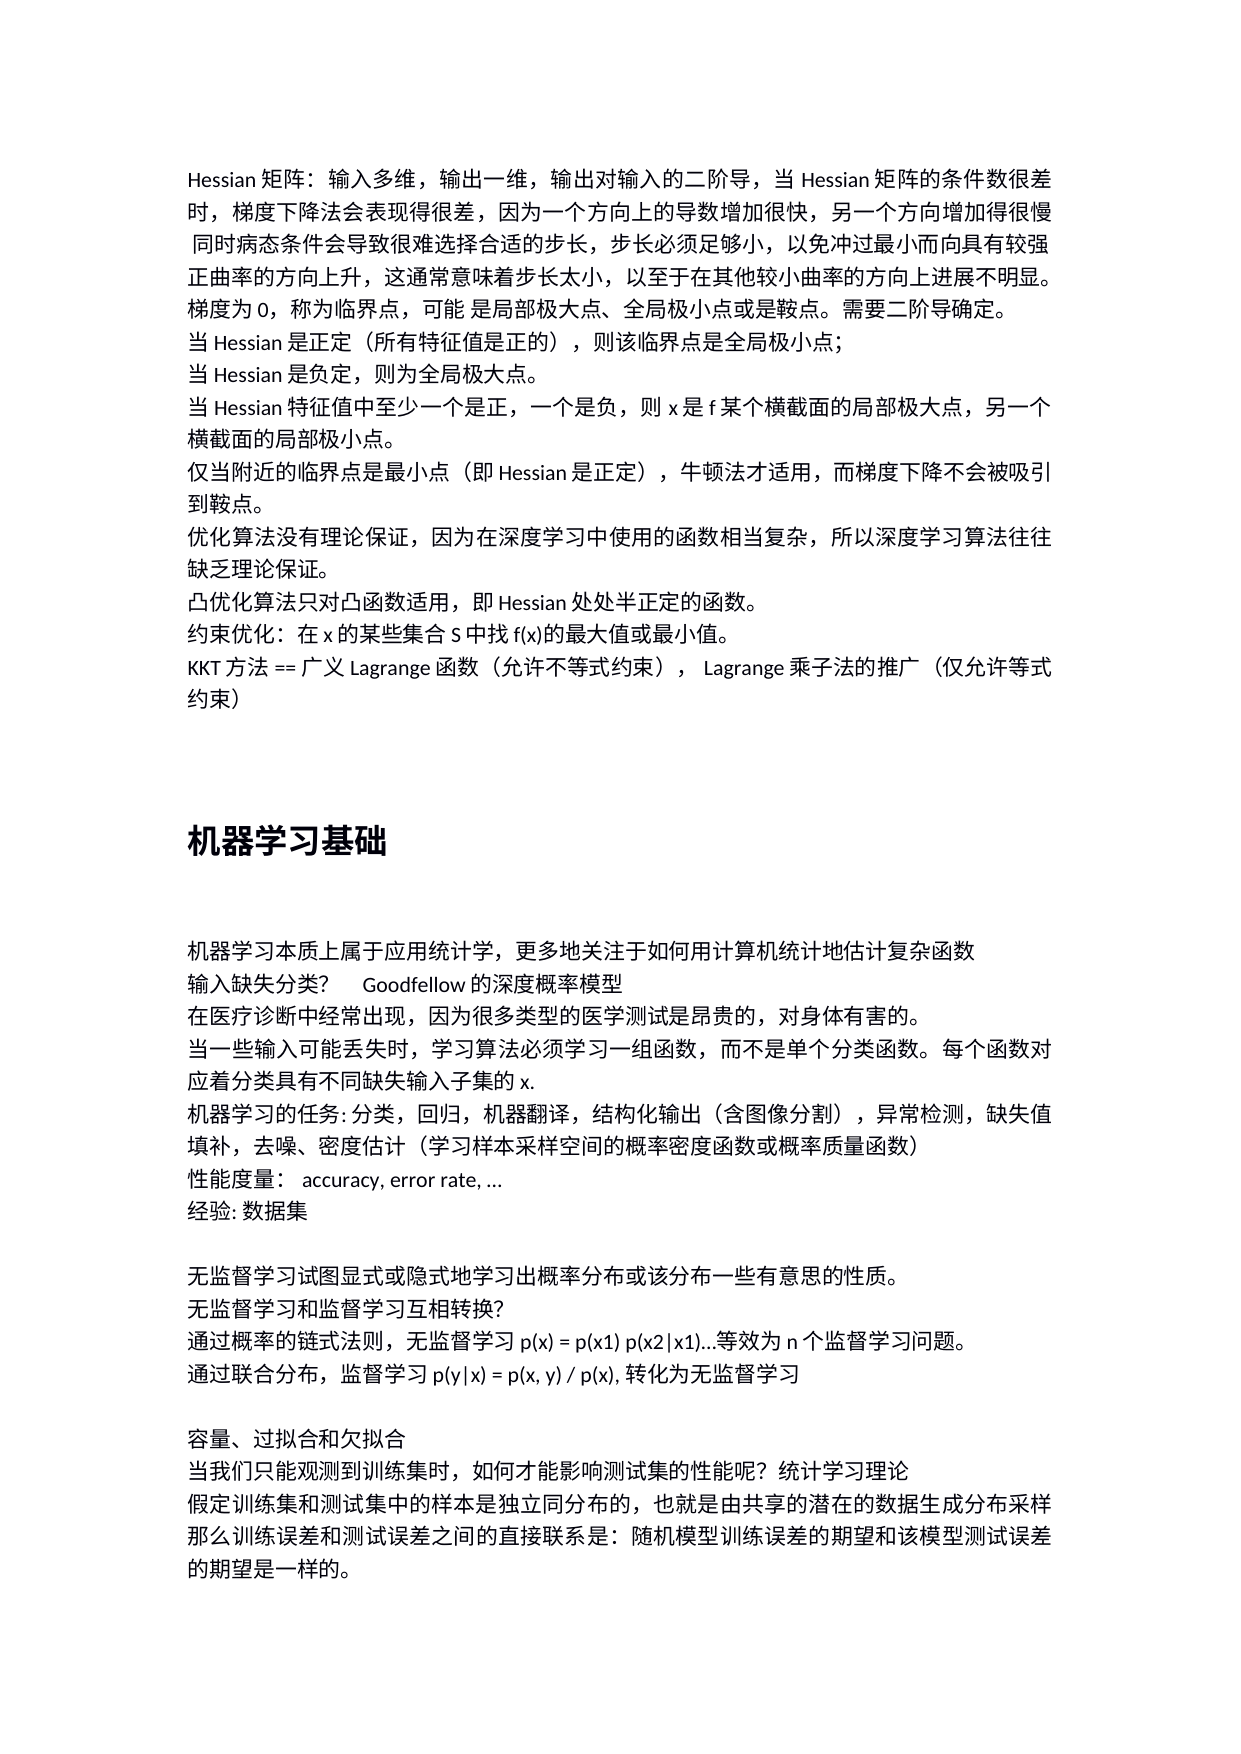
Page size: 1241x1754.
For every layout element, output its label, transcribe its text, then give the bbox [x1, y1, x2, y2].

text 梯度为0，称为临界点，可能 是局部极大点、全局极小点或是鞍点。需要二阶导确定。 [187, 292, 1053, 324]
text 经验: 数据集 [187, 1194, 1053, 1226]
text 机器学习本质上属于应用统计学，更多地关注于如何用计算机统计地估计复杂函数 [187, 934, 1053, 966]
text 约束优化：在x的某些集合S中找f(x)的最大值或最小值。 [187, 617, 1053, 649]
text 当Hessian是负定，则为全局极大点。 [187, 357, 1053, 389]
text 通过概率的链式法则，无监督学习p(x) = p(x1) p(x2|x1)…等效为n个监督学习问题。 [187, 1324, 1053, 1356]
text 在医疗诊断中经常出现，因为很多类型的医学测试是昂贵的，对身体有害的。 [187, 999, 1053, 1031]
text KKT方法 == 广义Lagrange函数（允许不等式约束）， Lagrange乘子法的推广（仅允许等式约束） [187, 649, 1053, 714]
text 无监督学习试图显式或隐式地学习出概率分布或该分布一些有意思的性质。 [187, 1259, 1053, 1291]
text 优化算法没有理论保证，因为在深度学习中使用的函数相当复杂，所以深度学习算法往往缺乏理论保证。 [187, 519, 1053, 584]
subtitle 机器学习基础 [187, 807, 1053, 872]
text 当我们只能观测到训练集时，如何才能影响测试集的性能呢？统计学习理论 [187, 1454, 1053, 1486]
text 仅当附近的临界点是最小点（即Hessian是正定），牛顿法才适用，而梯度下降不会被吸引到鞍点。 [187, 454, 1053, 519]
text 当一些输入可能丢失时，学习算法必须学习一组函数，而不是单个分类函数。每个函数对应着分类具有不同缺失输入子集的x. [187, 1031, 1053, 1096]
text 假定训练集和测试集中的样本是独立同分布的，也就是由共享的潜在的数据生成分布采样。那么训练误差和测试误差之间的直接联系是：随机模型训练误差的期望和该模型测试误差的期望是一样的。 [187, 1486, 1053, 1584]
text 无监督学习和监督学习互相转换？ [187, 1291, 1053, 1324]
text 凸优化算法只对凸函数适用，即Hessian处处半正定的函数。 [187, 584, 1053, 617]
text 性能度量： accuracy, error rate, … [187, 1161, 1053, 1194]
text 输入缺失分类？ Goodfellow的深度概率模型 [187, 966, 1053, 999]
text 当Hessian特征值中至少一个是正，一个是负，则x是f某个横截面的局部极大点，另一个横截面的局部极小点。 [187, 389, 1053, 454]
text Hessian矩阵：输入多维，输出一维，输出对输入的二阶导，当Hessian矩阵的条件数很差时，梯度下降法会表现得很差，因为一个方向上的导数增加很快，另一个方向增加得很慢； 同时病态条件会导致很难选择合适的步长，步长必须足够小，以免冲过最小而向具有较强正曲率的方向上升，这通常意味着步长太小，以至于在其他较小曲率的方向上进展不明显。 [187, 162, 1053, 292]
text 容量、过拟合和欠拟合 [187, 1421, 1053, 1454]
text 通过联合分布，监督学习p(y|x) = p(x, y) / p(x), 转化为无监督学习 [187, 1356, 1053, 1389]
text 当Hessian是正定（所有特征值是正的），则该临界点是全局极小点； [187, 324, 1053, 357]
text 机器学习的任务: 分类，回归，机器翻译，结构化输出（含图像分割），异常检测，缺失值填补，去噪、密度估计（学习样本采样空间的概率密度函数或概率质量函数） [187, 1096, 1053, 1161]
